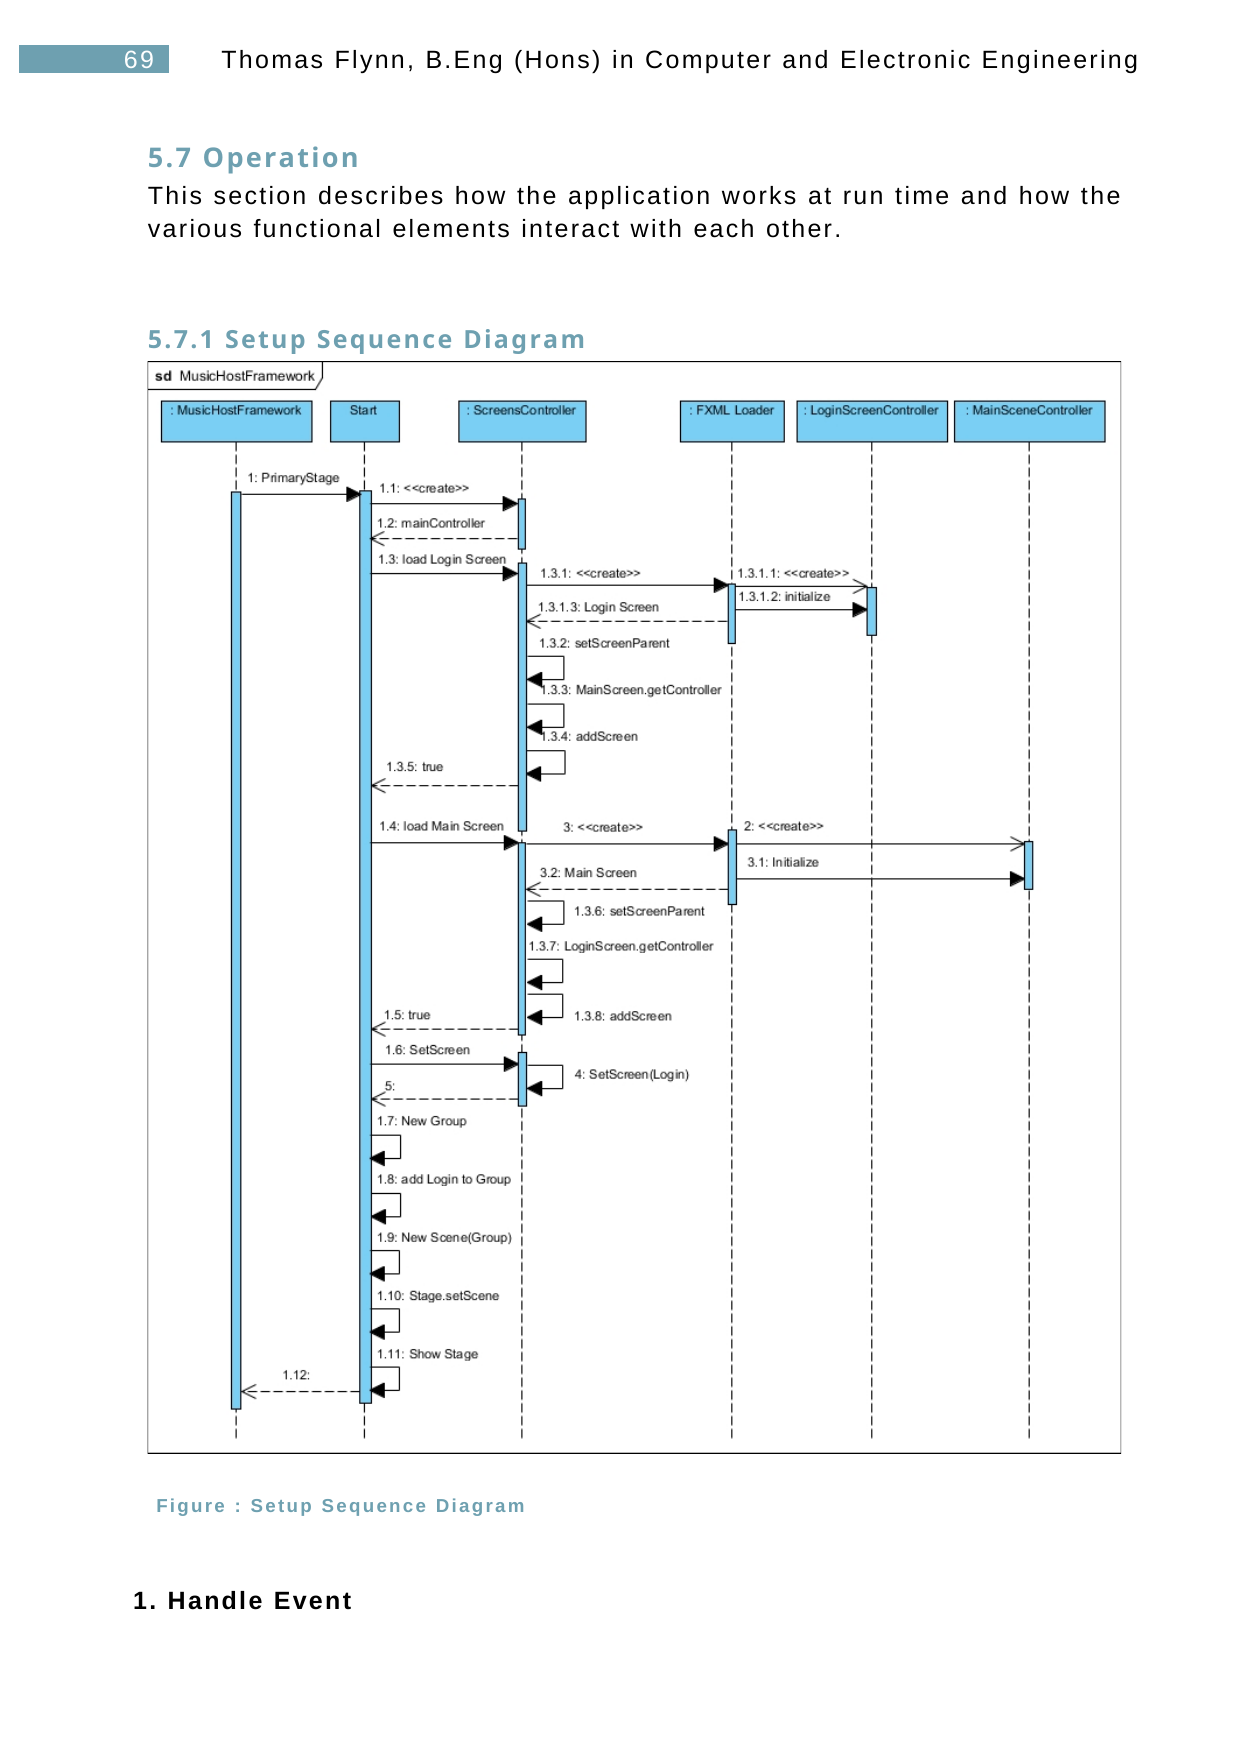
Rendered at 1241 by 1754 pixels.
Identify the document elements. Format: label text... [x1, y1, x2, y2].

subtitle 5.7 Operation [148, 139, 1122, 176]
picture [147, 361, 1122, 1454]
text This section describes how the application works at run time and how the various functional elements interact with each other. [148, 181, 1122, 243]
text 1. Handle Event [133, 1586, 1122, 1615]
subtitle 5.7.1 Setup Sequence Diagram [148, 322, 1122, 356]
